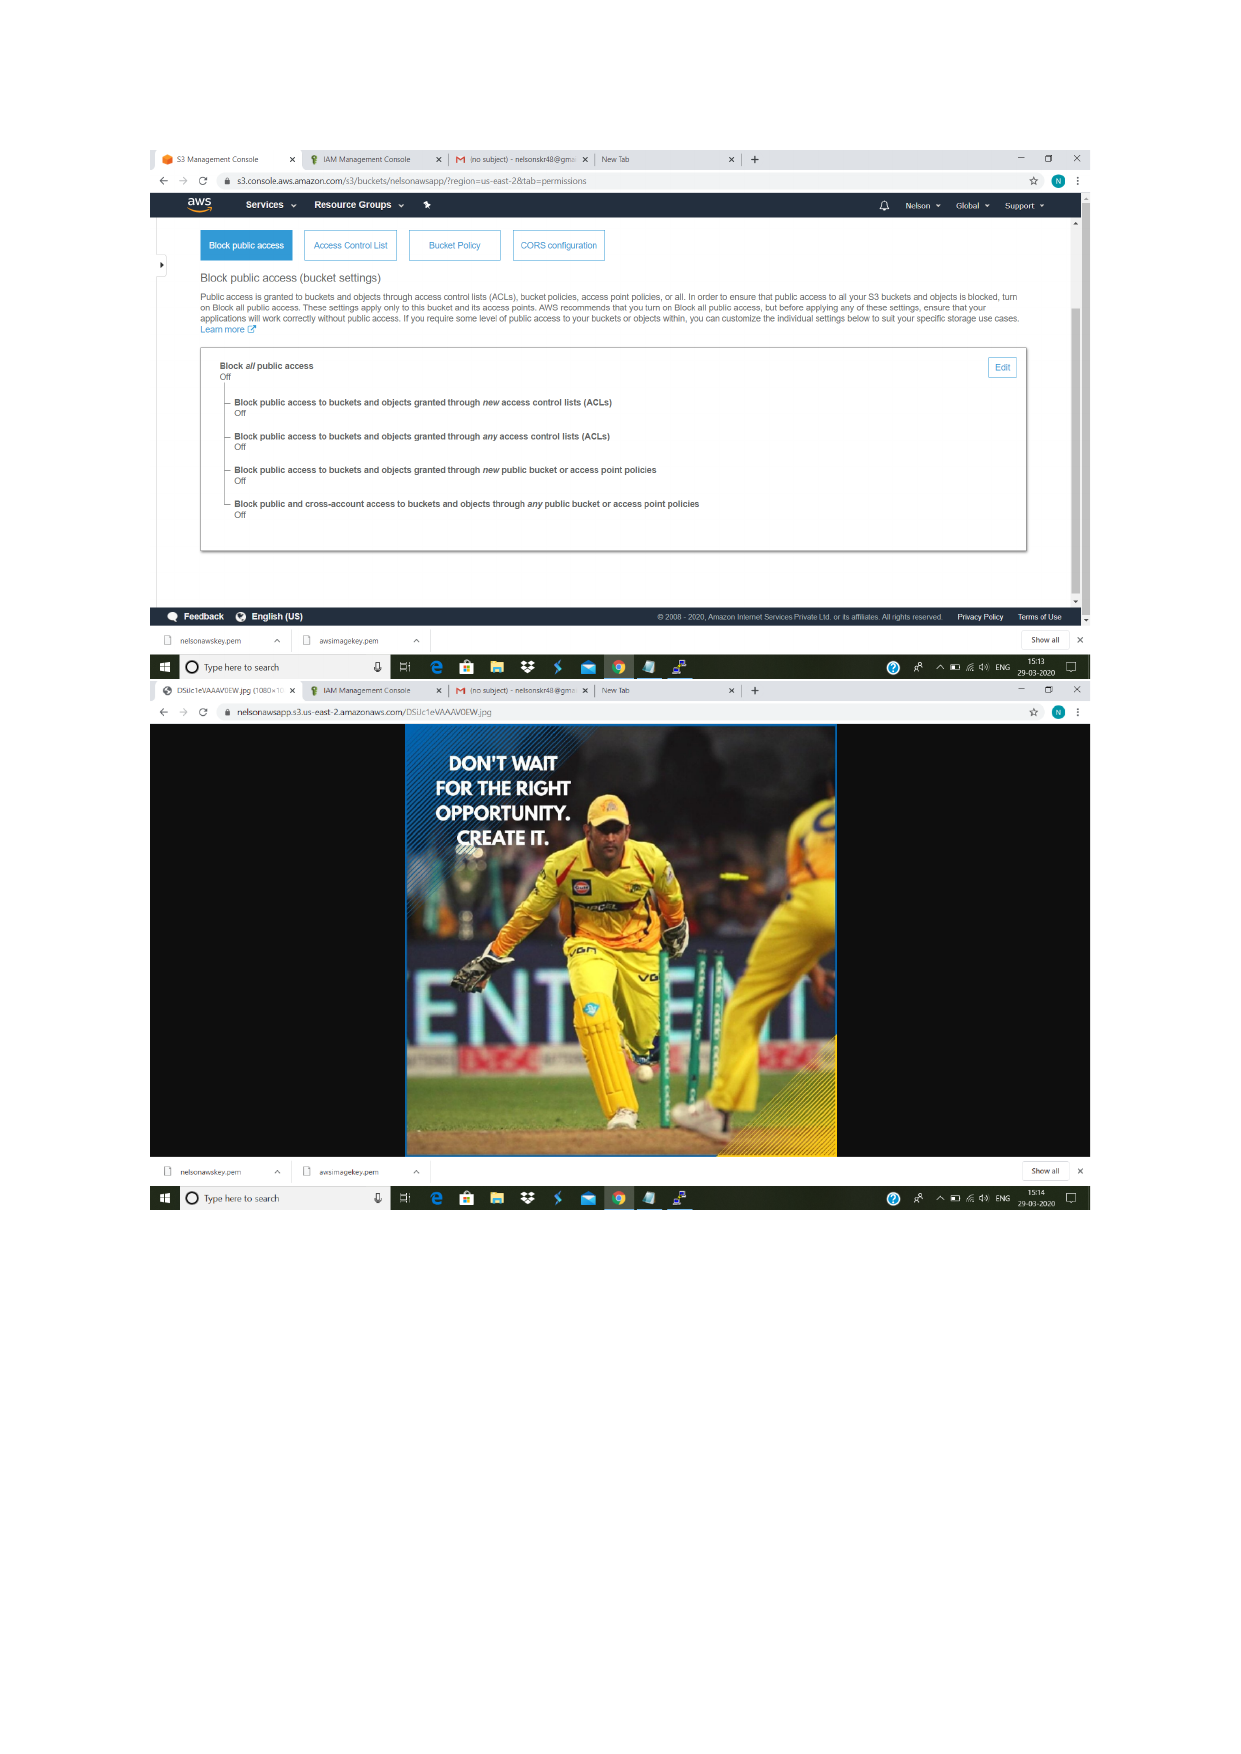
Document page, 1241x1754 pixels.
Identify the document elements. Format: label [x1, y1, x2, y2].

picture [150, 681, 1091, 1210]
picture [150, 150, 1091, 679]
